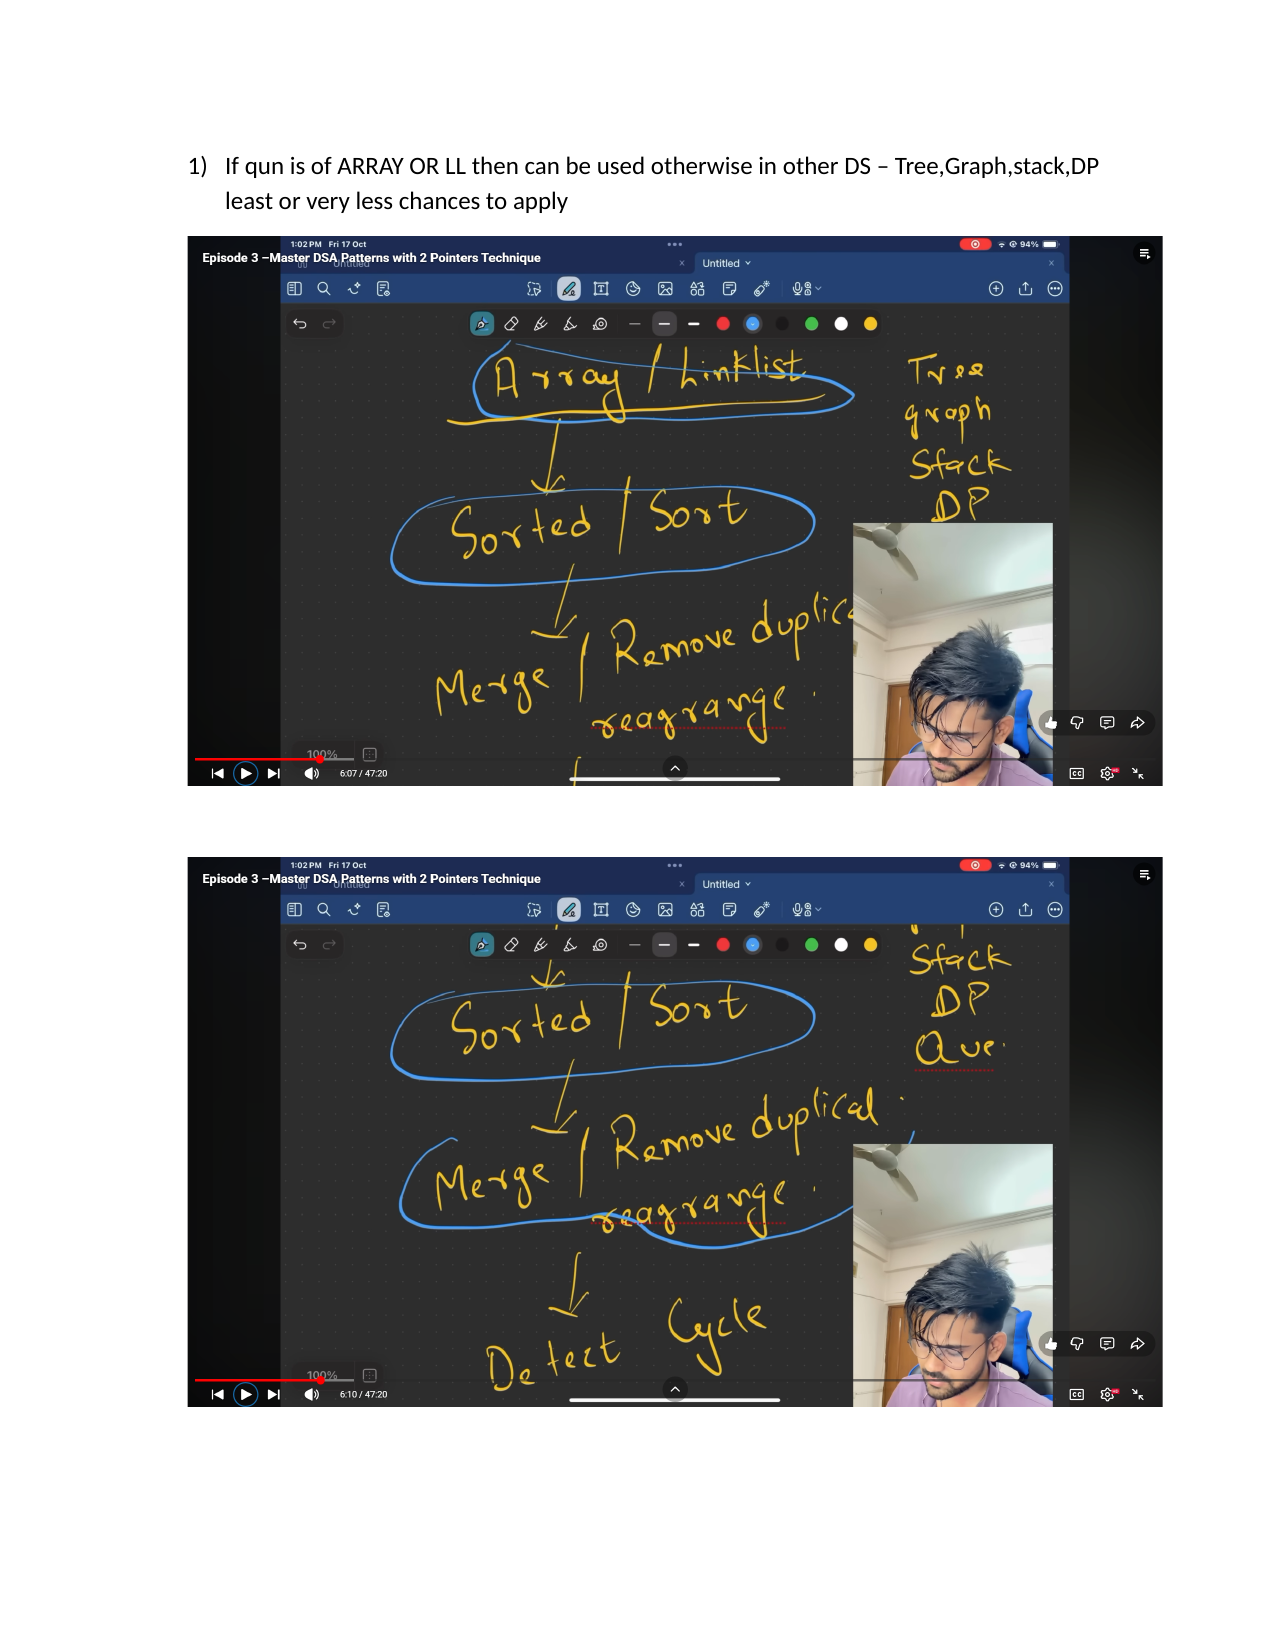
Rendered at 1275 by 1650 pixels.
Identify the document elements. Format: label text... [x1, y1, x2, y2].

picture [187, 857, 1163, 1407]
picture [187, 236, 1163, 786]
list If qun is of ARRAY OR LL then can be used otherwise in other DS – Tree,Graph,stack,DP least or very less chances to apply [187, 150, 1125, 216]
